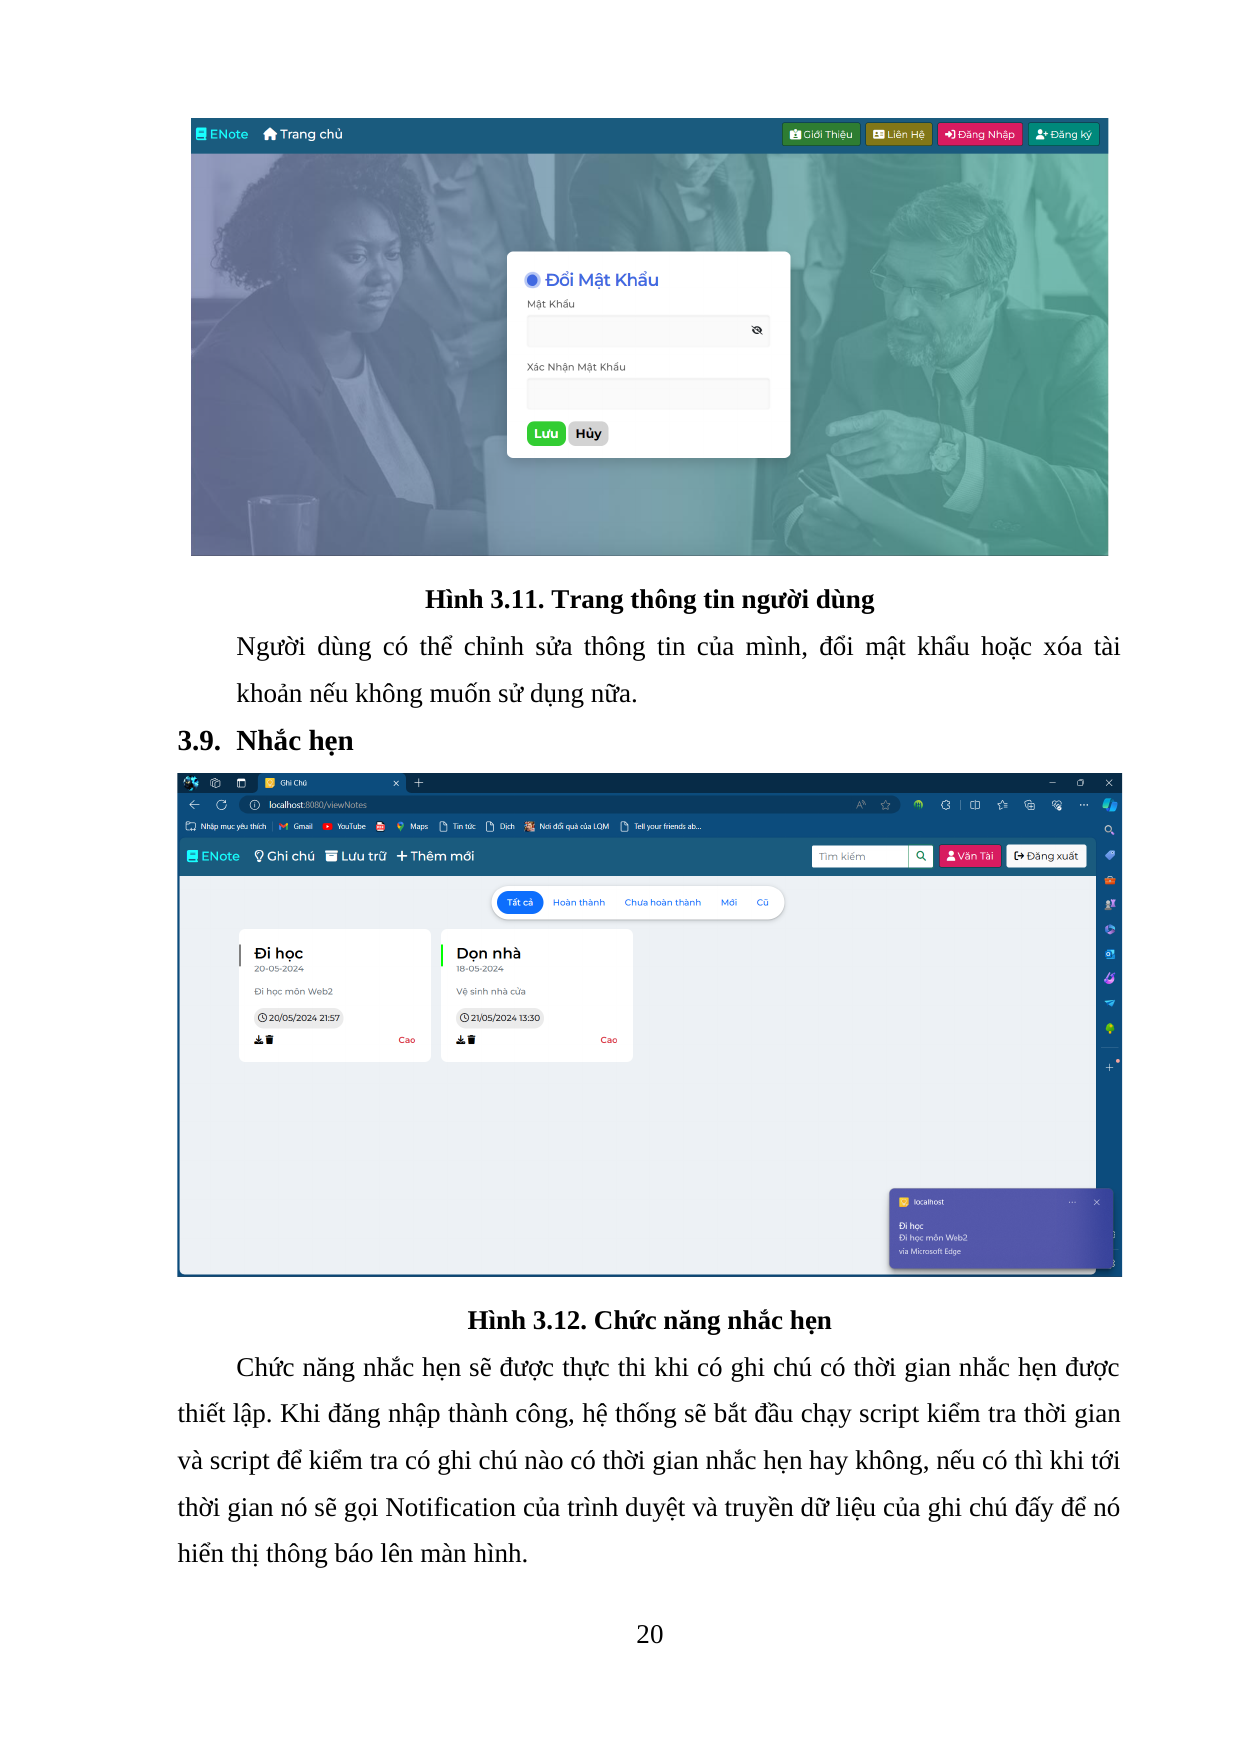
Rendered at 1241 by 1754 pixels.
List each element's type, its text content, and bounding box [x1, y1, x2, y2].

list Nhắc hẹn [177, 723, 1122, 757]
picture [191, 118, 1109, 556]
text Hình 3.11. Trang thông tin người dùng [177, 583, 1122, 615]
list Người dùng có thể chỉnh sửa thông tin của mình, đổi mật khẩu hoặc xóa tài khoản nếu không muốn sử dụng nữa. [236, 630, 1122, 708]
text Hình 3.12. Chức năng nhắc hẹn [177, 1304, 1122, 1335]
picture [177, 773, 1123, 1277]
text Chức năng nhắc hẹn sẽ được thực thi khi có ghi chú có thời gian nhắc hẹn được thiết lập. Khi đăng nhập thành công, hệ thống sẽ bắt đầu chạy script kiểm tra thời gian và script để kiểm tra có ghi chú nào có thời gian nhắc hẹn hay không, nếu có thì khi tới thời gian nó sẽ gọi Notification của trình duyệt và truyền dữ liệu của ghi chú đấy để nó hiển thị thông báo lên màn hình. [177, 1351, 1122, 1569]
